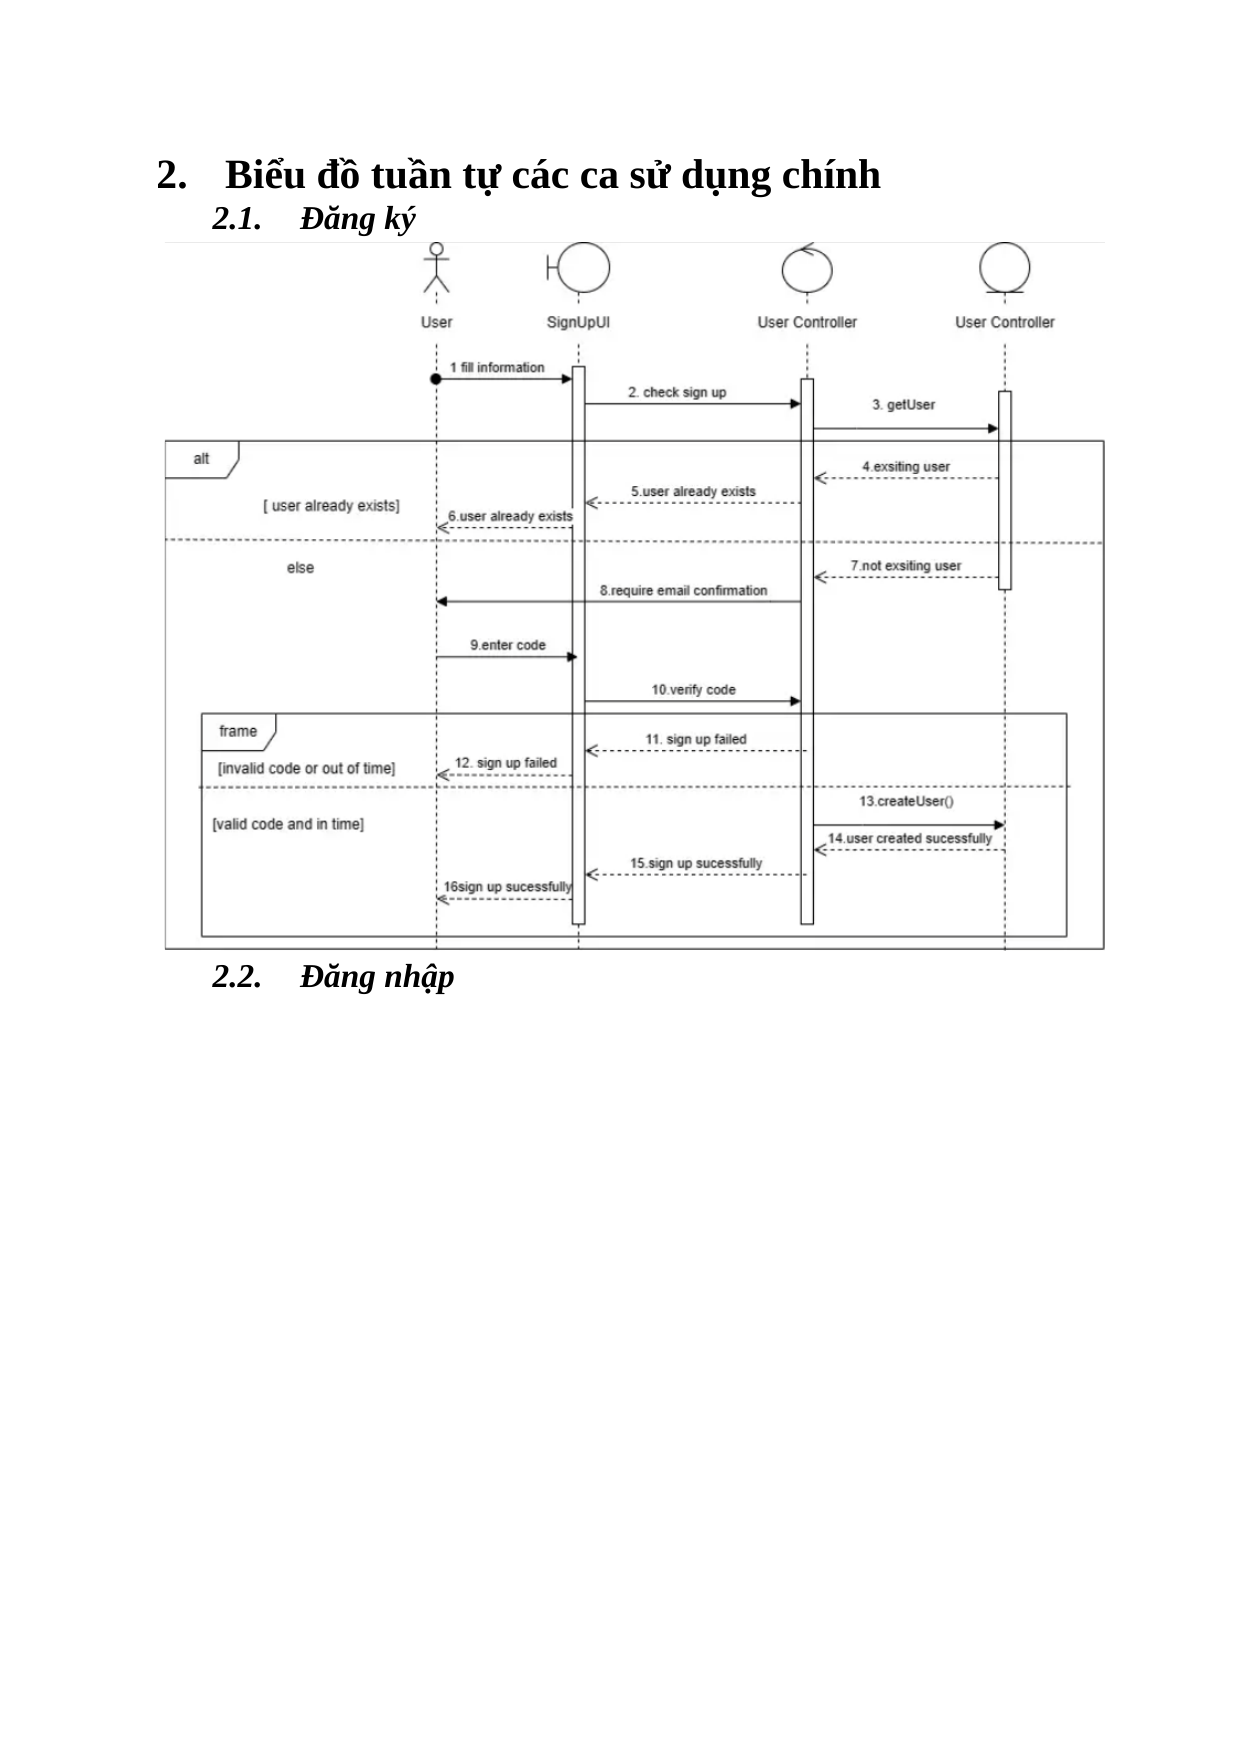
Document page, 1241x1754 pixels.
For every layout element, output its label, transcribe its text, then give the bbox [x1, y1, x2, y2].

subtitle Đăng nhập [262, 956, 1090, 994]
subtitle Đăng ký [262, 198, 1090, 236]
picture [164, 242, 1105, 951]
subtitle Biểu đồ tuần tự các ca sử dụng chính [187, 150, 1090, 198]
